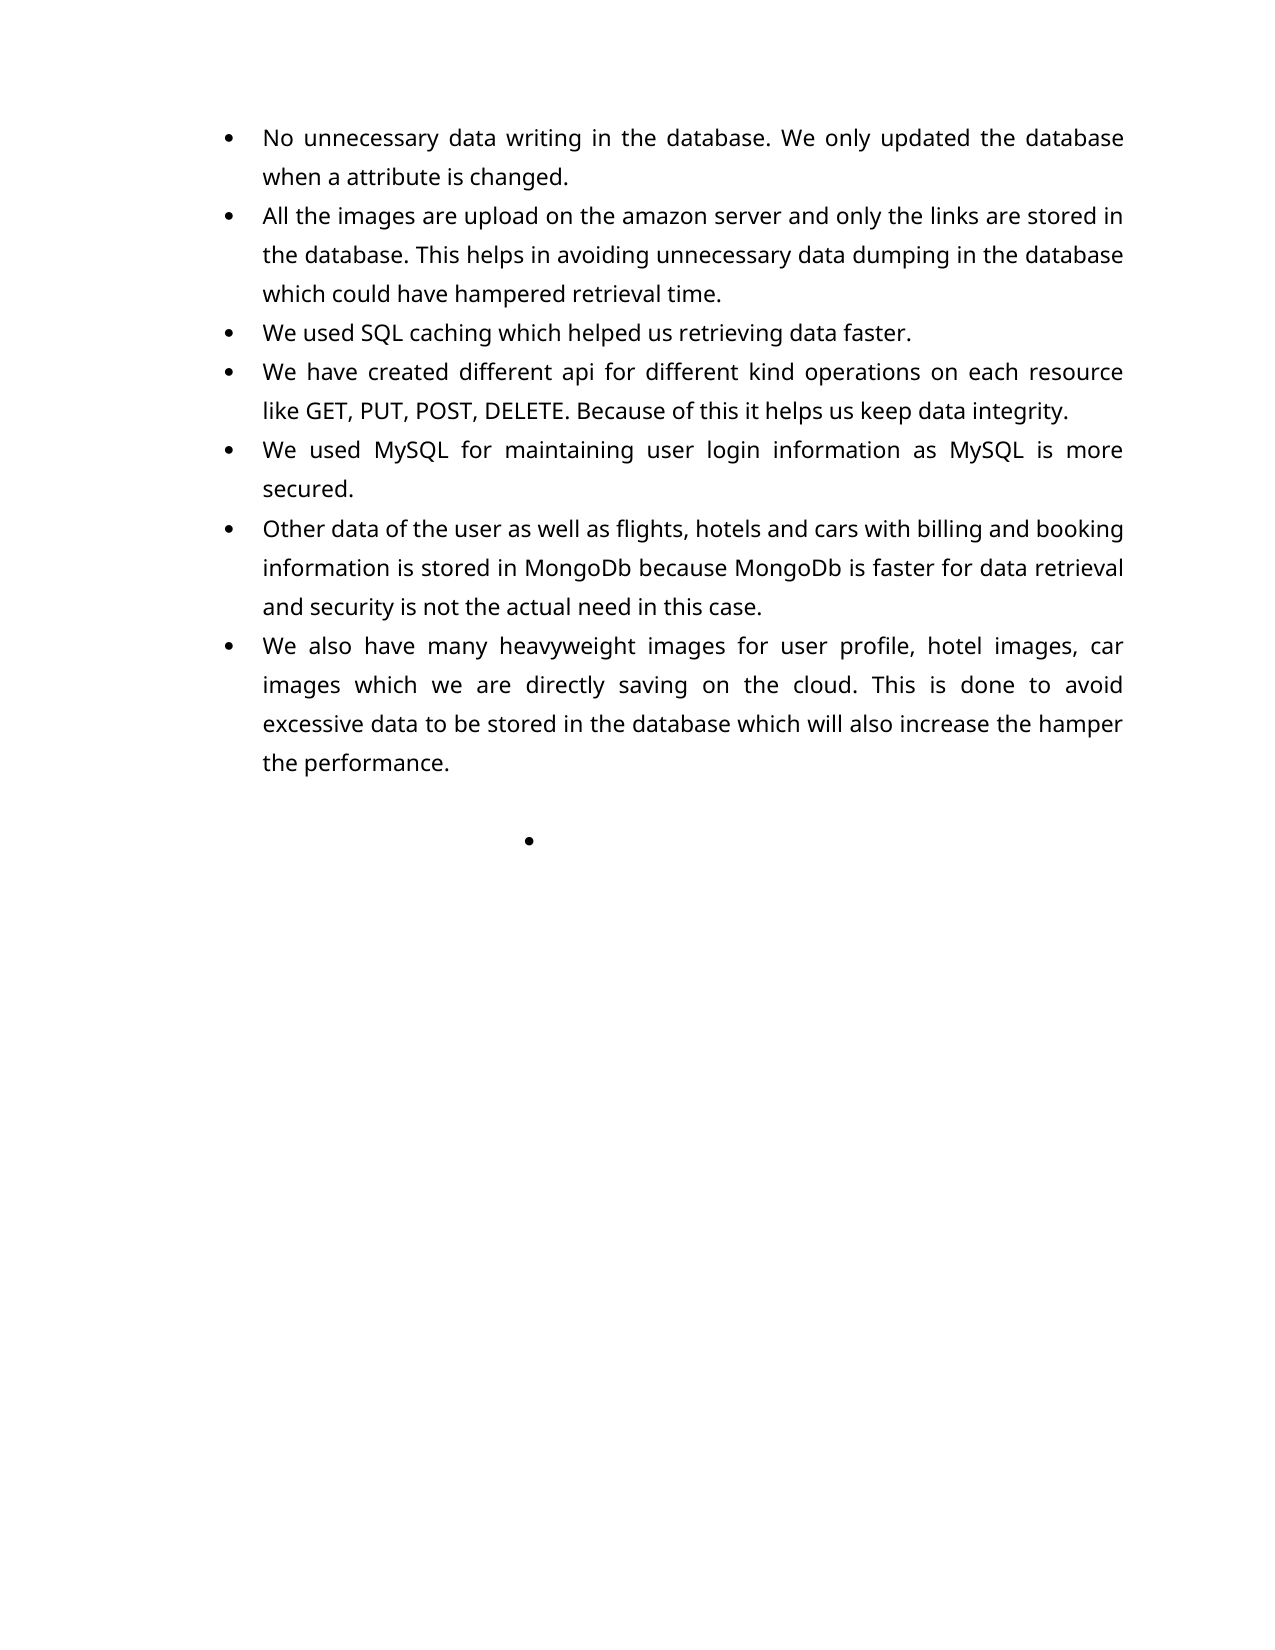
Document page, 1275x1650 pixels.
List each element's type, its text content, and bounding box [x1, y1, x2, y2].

list Other data of the user as well as flights, hotels and cars with billing and booking information is stored in MongoDb because MongoDb is faster for data retrieval and security is not the actual need in this case. [225, 512, 1125, 622]
list We used SQL caching which helped us retrieving data faster. [225, 317, 1125, 348]
list We also have many heavyweight images for user profile, hotel images, car images which we are directly saving on the cloud. This is done to avoid excessive data to be stored in the database which will also increase the hamper the performance. [225, 630, 1125, 778]
list No unnecessary data writing in the database. We only updated the database when a attribute is changed. [225, 122, 1125, 192]
list We have created different api for different kind operations on each resource like GET, PUT, POST, DELETE. Because of this it helps us keep data integrity. [225, 356, 1125, 427]
list We used MySQL for maintaining user login information as MySQL is more secured. [225, 434, 1125, 505]
list All the images are upload on the amazon server and only the links are stored in the database. This helps in avoiding unnecessary data dumping in the database which could have hampered retrieval time. [225, 200, 1125, 309]
